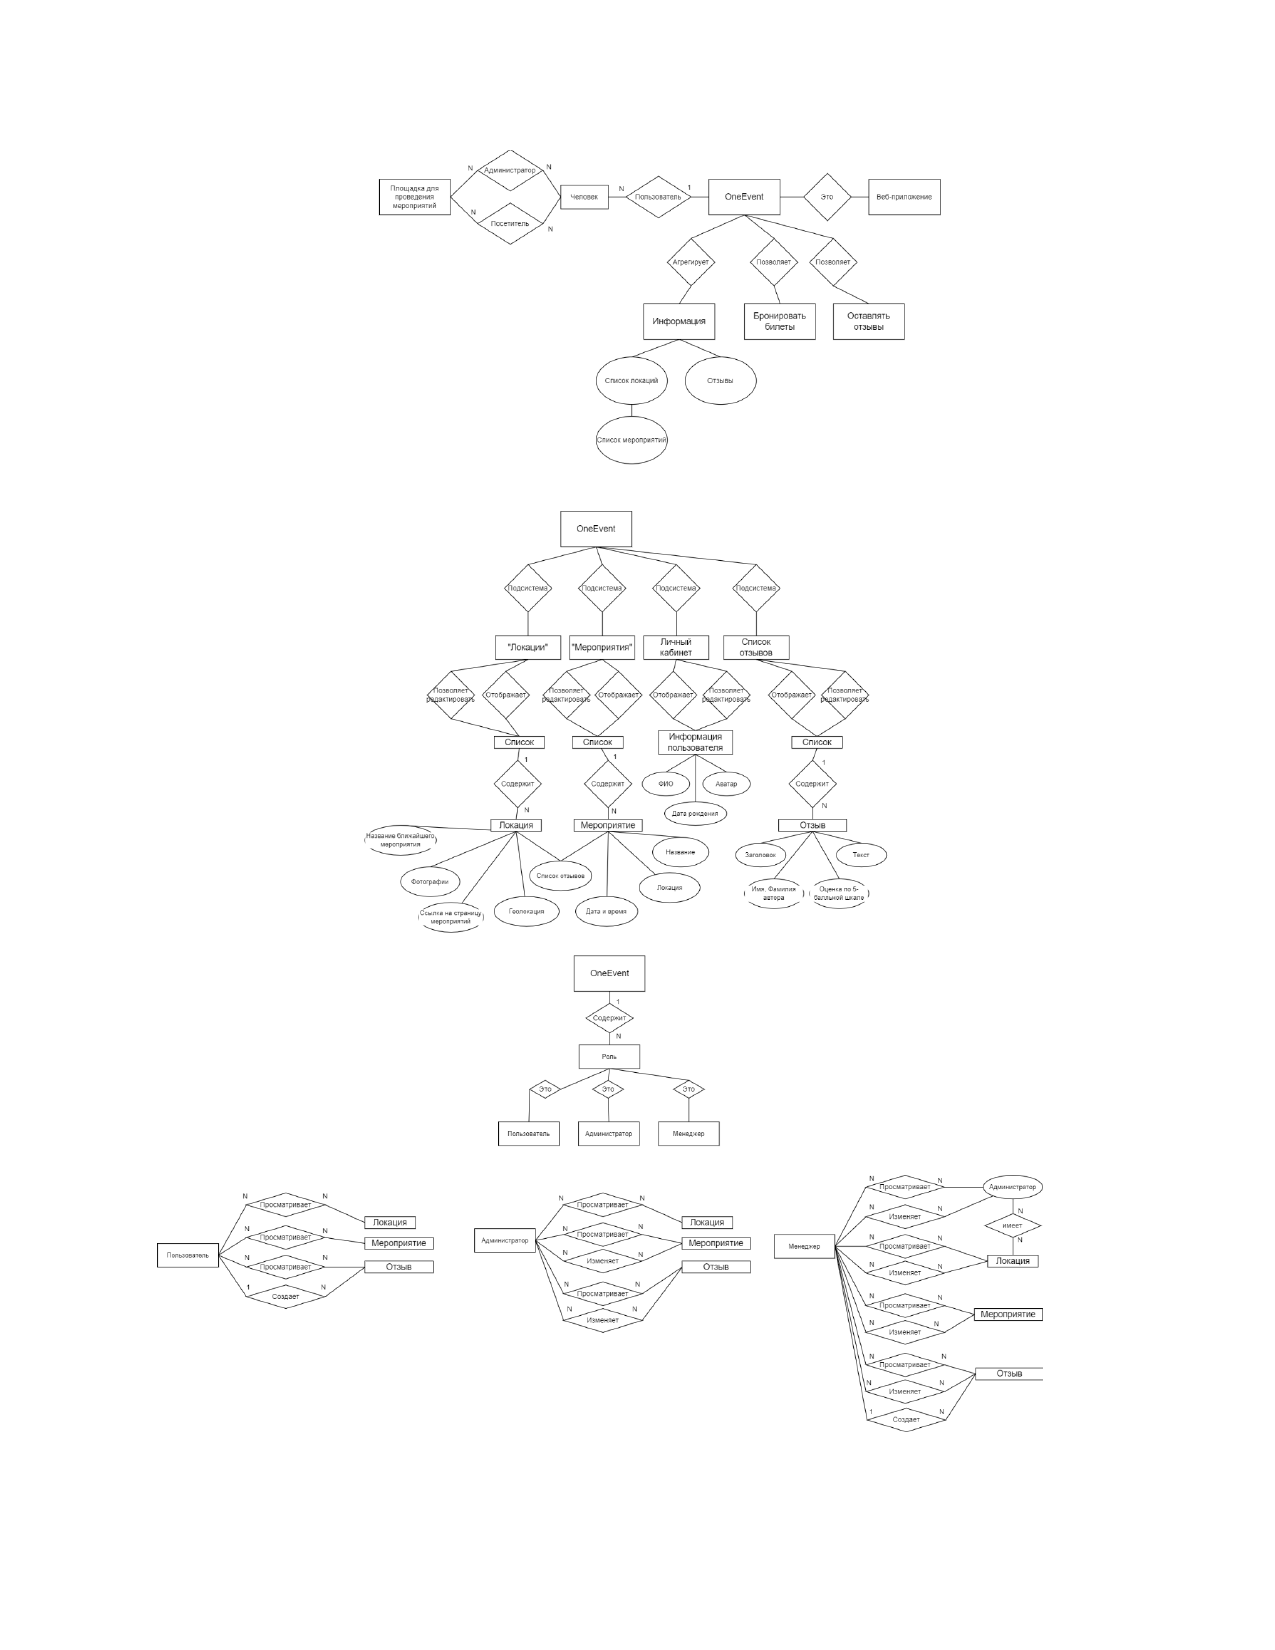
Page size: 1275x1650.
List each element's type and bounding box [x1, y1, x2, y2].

picture [157, 150, 1043, 1432]
